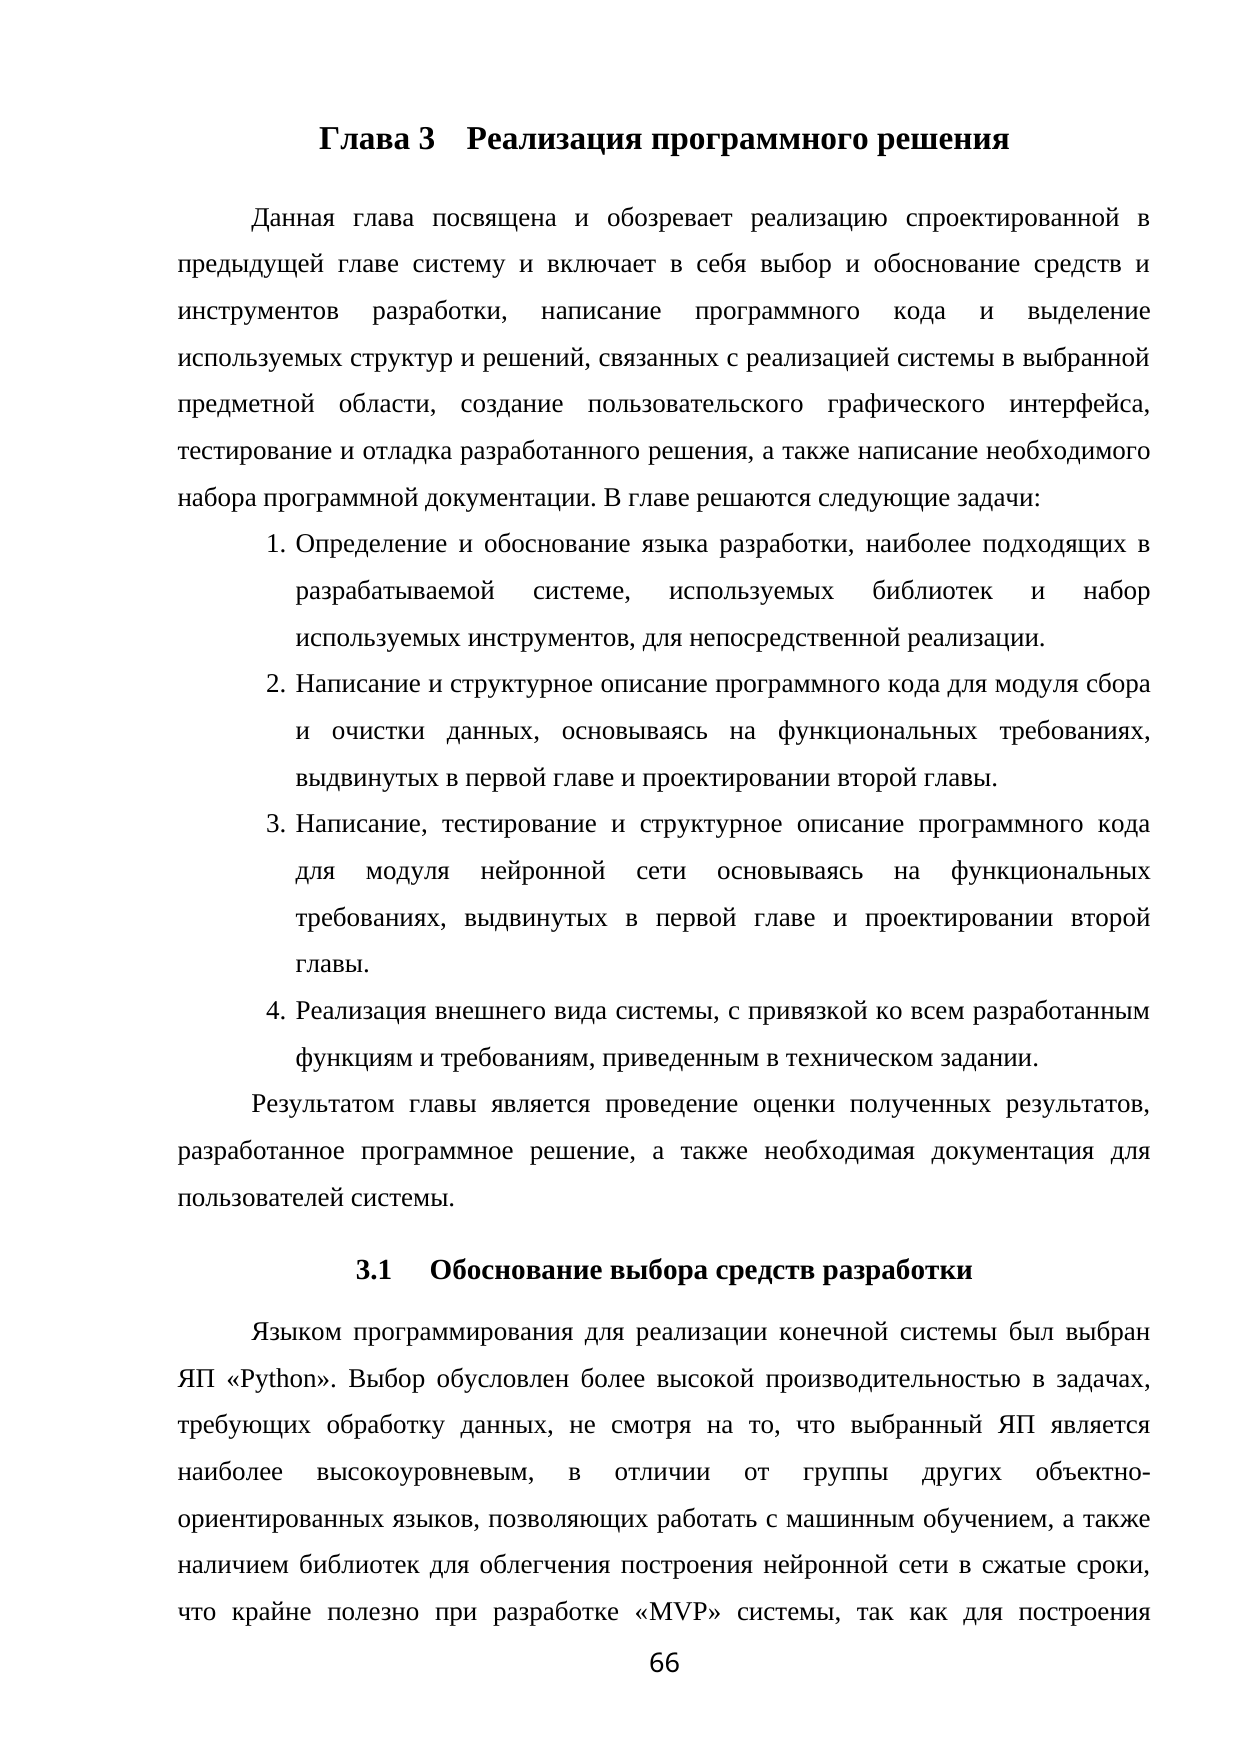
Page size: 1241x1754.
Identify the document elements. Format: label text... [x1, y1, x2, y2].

list Написание, тестирование и структурное описание программного кода для модуля нейронной сети основываясь на функциональных требованиях, выдвинутых в первой главе и проектировании второй главы. [266, 807, 1152, 978]
text Результатом главы является проведение оценки полученных результатов, разработанное программное решение, а также необходимая документация для пользователей системы. [177, 1087, 1152, 1212]
text Данная глава посвящена и обозревает реализацию спроектированной в предыдущей главе систему и включает в себя выбор и обоснование средств и инструментов разработки, написание программного кода и выделение используемых структур и решений, связанных с реализацией системы в выбранной предметной области, создание пользовательского графического интерфейса, тестирование и отладка разработанного решения, а также написание необходимого набора программной документации. В главе решаются следующие задачи: [177, 201, 1152, 512]
list Реализация программного решения [177, 118, 1152, 156]
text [177, 1315, 1152, 1626]
list Реализация внешнего вида системы, с привязкой ко всем разработанным функциям и требованиям, приведенным в техническом задании. [266, 994, 1152, 1072]
list Написание и структурное описание программного кода для модуля сбора и очистки данных, основываясь на функциональных требованиях, выдвинутых в первой главе и проектировании второй главы. [266, 667, 1152, 792]
list Обоснование выбора средств разработки [177, 1252, 1152, 1286]
list Определение и обоснование языка разработки, наиболее подходящих в разрабатываемой системе, используемых библиотек и набор используемых инструментов, для непосредственной реализации. [266, 527, 1152, 652]
